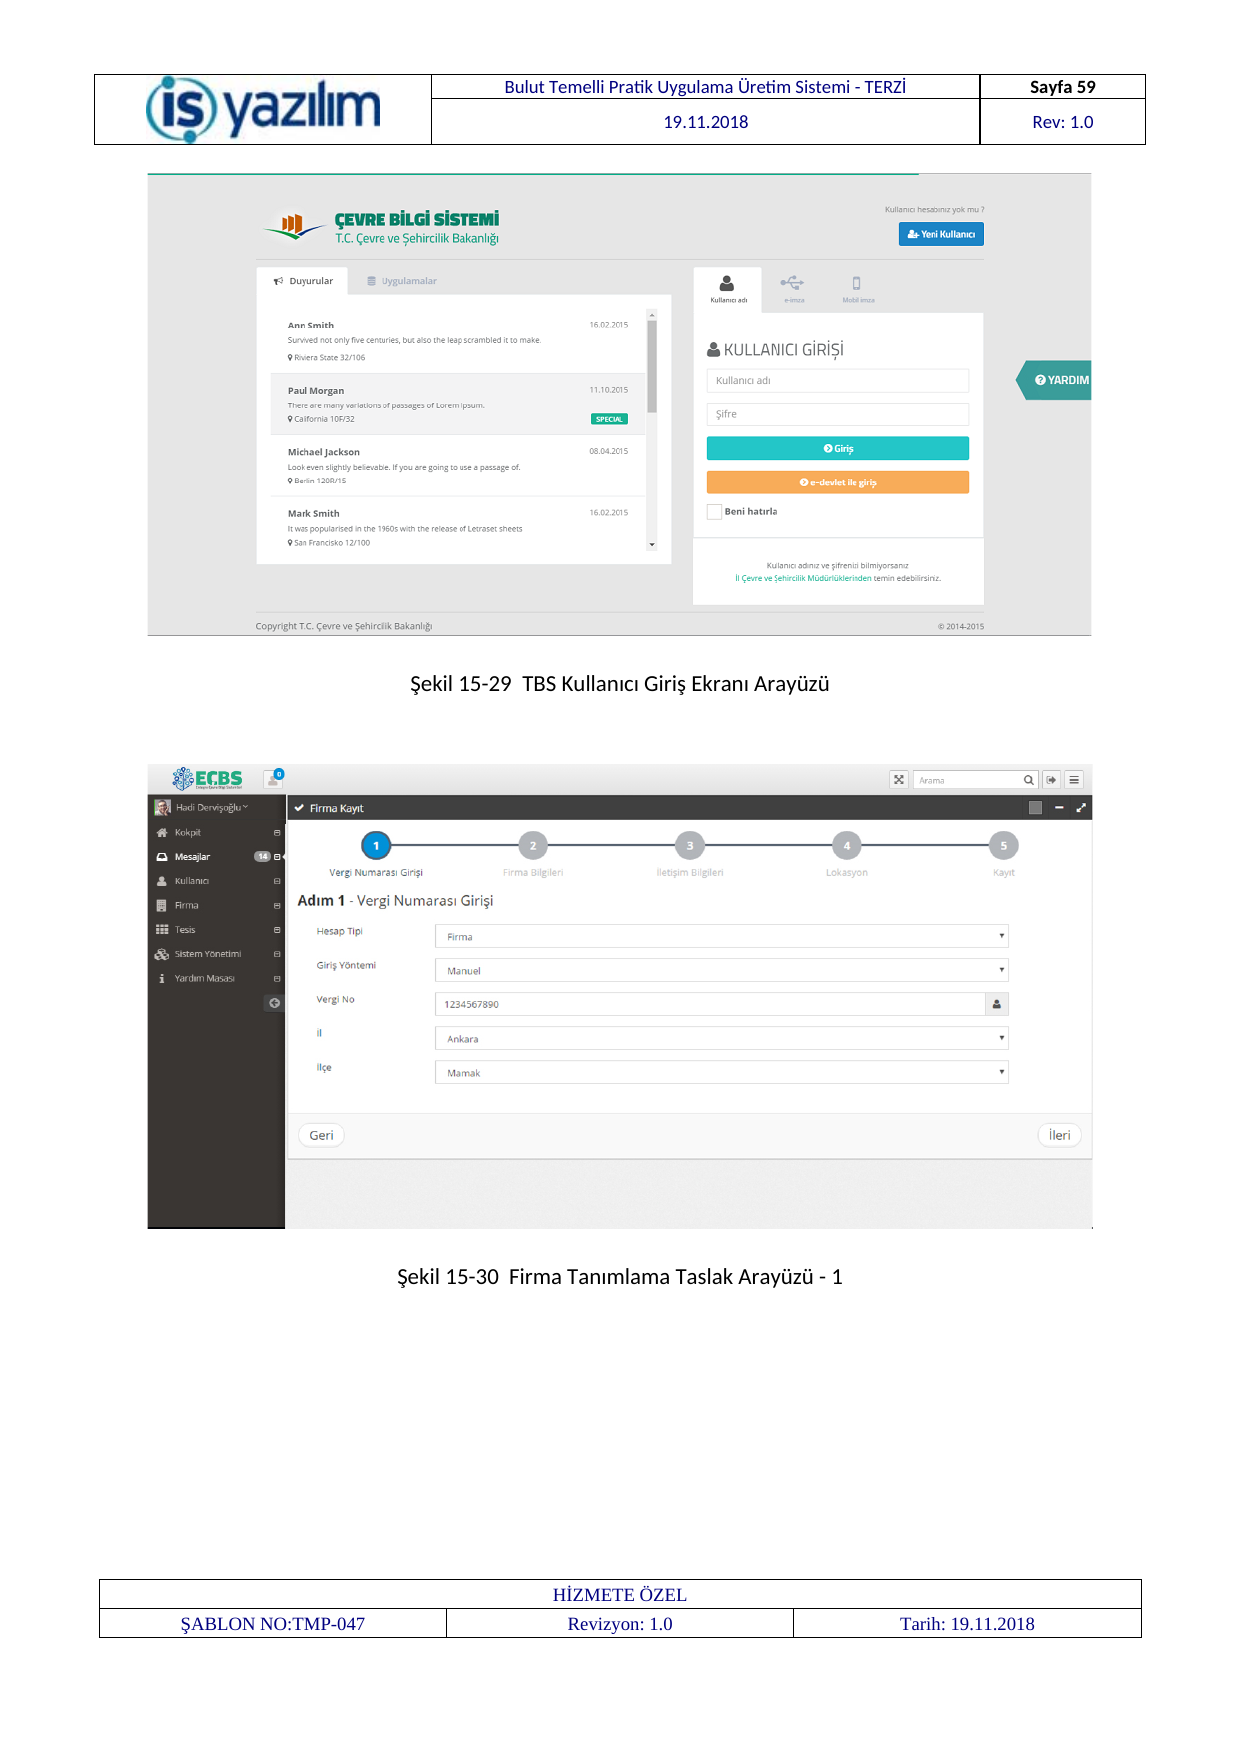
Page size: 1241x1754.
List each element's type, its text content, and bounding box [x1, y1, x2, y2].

picture [147, 173, 1092, 636]
picture [147, 764, 1093, 1229]
picture [146, 75, 380, 144]
